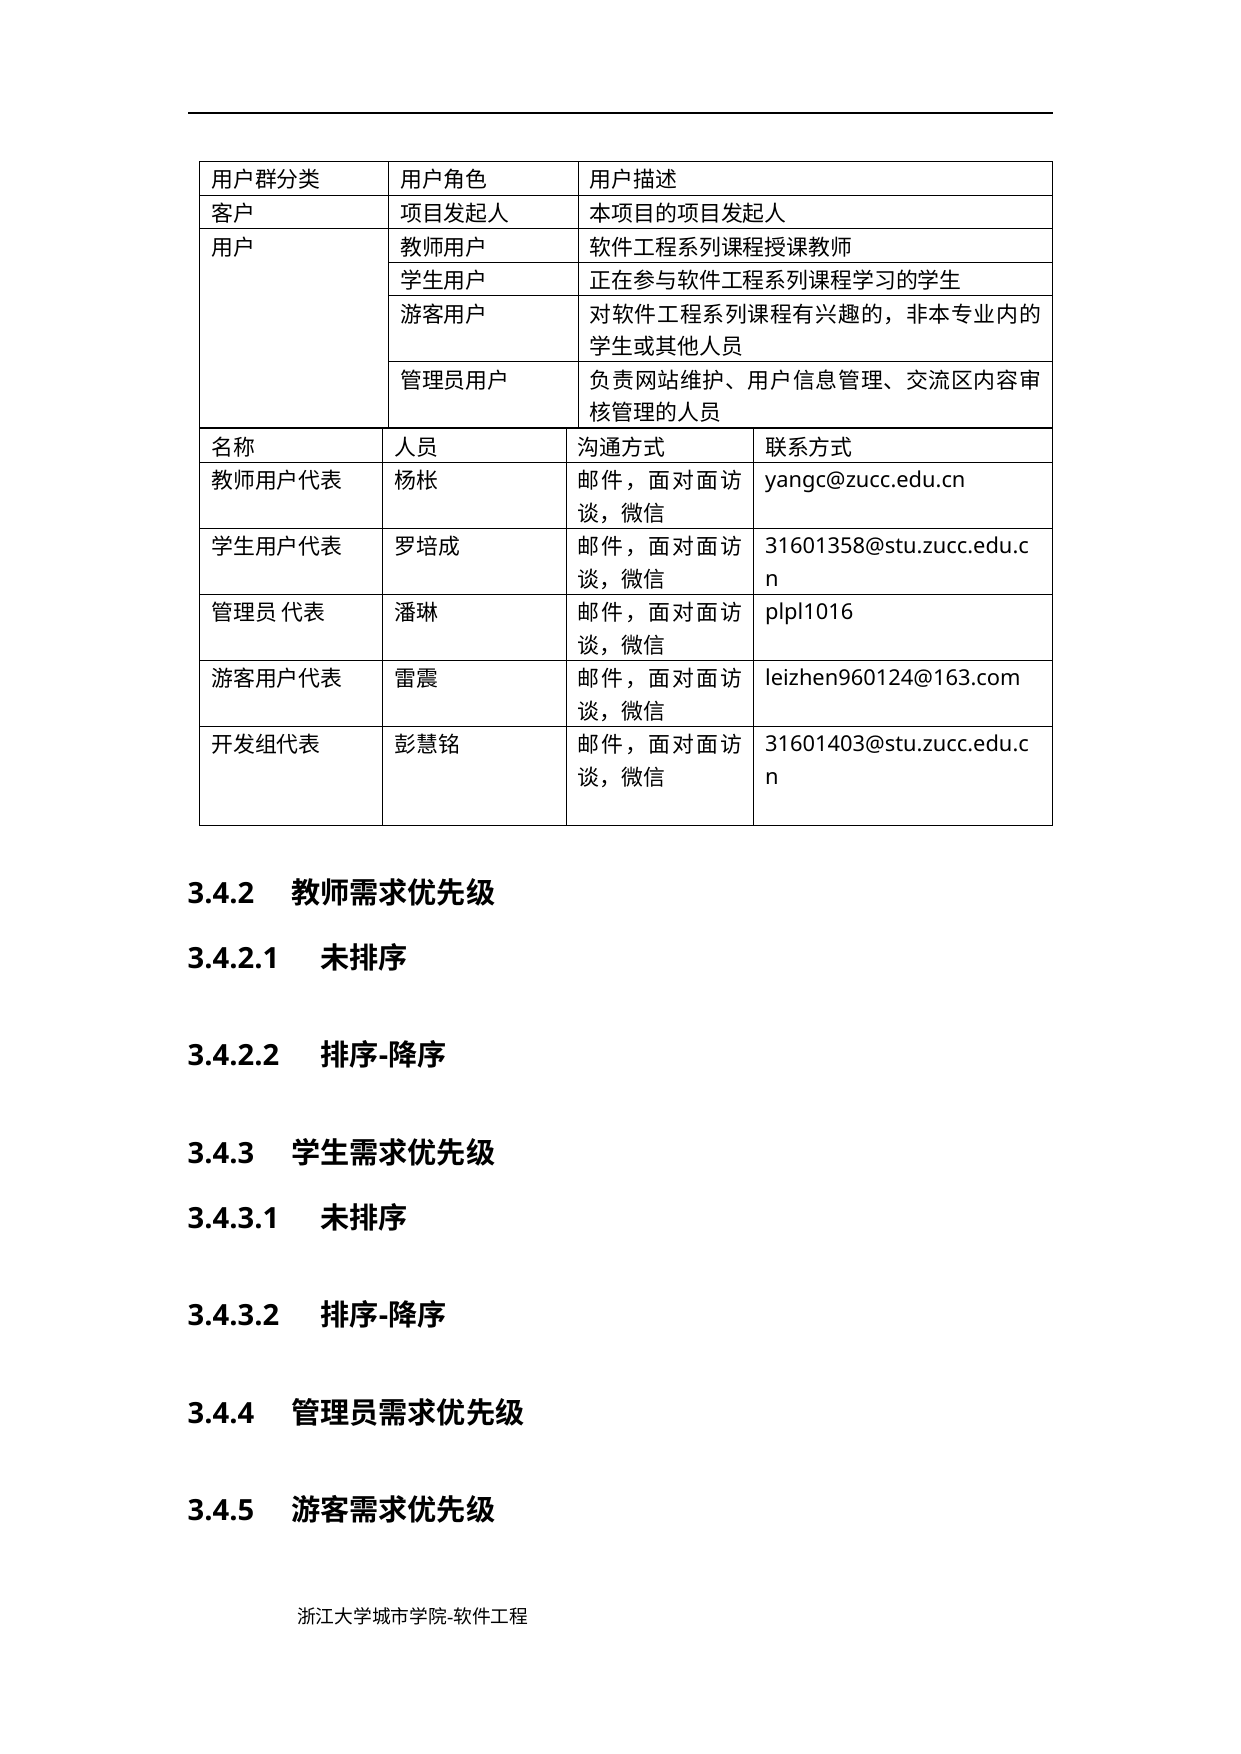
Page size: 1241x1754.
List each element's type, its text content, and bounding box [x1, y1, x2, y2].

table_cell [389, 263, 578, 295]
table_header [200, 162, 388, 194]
text 教师需求优先级 [187, 858, 1053, 923]
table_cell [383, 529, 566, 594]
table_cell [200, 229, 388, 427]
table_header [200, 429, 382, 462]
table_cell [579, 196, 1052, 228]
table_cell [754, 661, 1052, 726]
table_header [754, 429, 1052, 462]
text 学生需求优先级 [187, 1118, 1053, 1183]
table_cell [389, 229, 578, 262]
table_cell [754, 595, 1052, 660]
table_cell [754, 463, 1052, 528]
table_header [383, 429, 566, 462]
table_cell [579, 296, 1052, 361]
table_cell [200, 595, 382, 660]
text 未排序 [187, 923, 1053, 988]
text 管理员需求优先级 [187, 1378, 1053, 1443]
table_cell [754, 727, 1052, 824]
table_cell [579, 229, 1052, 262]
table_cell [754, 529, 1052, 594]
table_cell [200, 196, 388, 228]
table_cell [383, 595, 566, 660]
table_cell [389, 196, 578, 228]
text 排序-降序 [187, 1021, 1053, 1086]
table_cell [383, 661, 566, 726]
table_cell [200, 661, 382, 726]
text 排序-降序 [187, 1281, 1053, 1346]
text 游客需求优先级 [187, 1476, 1053, 1541]
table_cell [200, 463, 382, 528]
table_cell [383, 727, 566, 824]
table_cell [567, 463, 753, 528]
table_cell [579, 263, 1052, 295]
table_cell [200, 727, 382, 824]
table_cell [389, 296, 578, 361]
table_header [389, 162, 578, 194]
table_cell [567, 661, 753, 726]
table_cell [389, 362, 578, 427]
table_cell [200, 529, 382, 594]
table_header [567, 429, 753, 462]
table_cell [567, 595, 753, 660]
text 未排序 [187, 1183, 1053, 1248]
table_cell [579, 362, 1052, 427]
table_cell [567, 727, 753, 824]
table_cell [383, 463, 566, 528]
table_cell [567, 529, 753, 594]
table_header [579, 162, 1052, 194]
